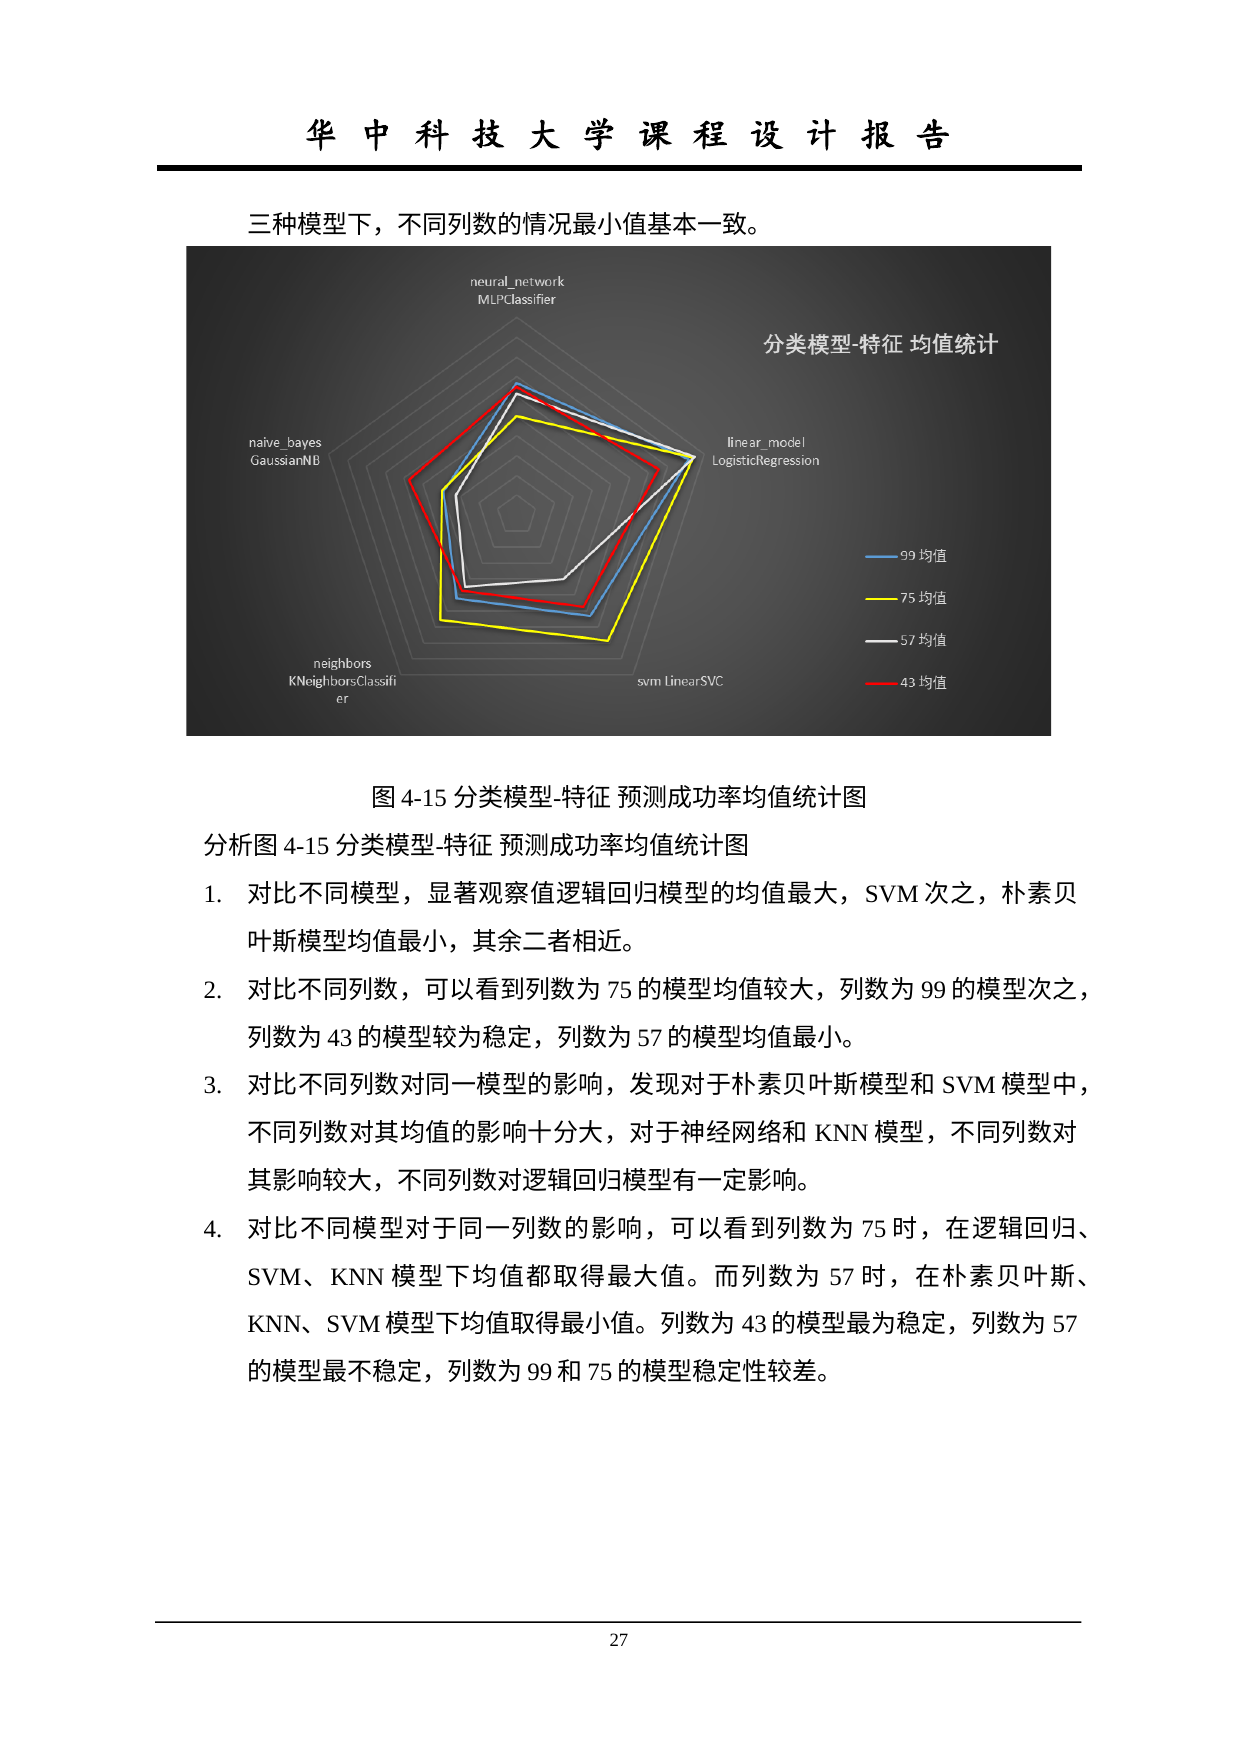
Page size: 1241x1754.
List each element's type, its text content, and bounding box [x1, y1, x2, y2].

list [203, 198, 1078, 246]
text 图4-15 分类模型-特征 预测成功率均值统计图 [159, 772, 1078, 820]
list 对比不同列数，可以看到列数为75的模型均值较大，列数为99的模型次之，列数为43的模型较为稳定，列数为57的模型均值最小。 [203, 963, 1078, 1059]
picture [186, 246, 1052, 736]
list 对比不同模型，显著观察值逻辑回归模型的均值最大，SVM次之，朴素贝叶斯模型均值最小，其余二者相近。 [203, 868, 1078, 963]
list 对比不同模型对于同一列数的影响，可以看到列数为75时，在逻辑回归、SVM、KNN模型下均值都取得最大值。而列数为57时，在朴素贝叶斯、KNN、SVM模型下均值取得最小值。列数为43的模型最为稳定，列数为57的模型最不稳定，列数为99和75的模型稳定性较差。 [203, 1202, 1078, 1394]
text 分析图4-15 分类模型-特征 预测成功率均值统计图 [159, 820, 1078, 868]
list 对比不同列数对同一模型的影响，发现对于朴素贝叶斯模型和SVM模型中，不同列数对其均值的影响十分大，对于神经网络和KNN模型，不同列数对其影响较大，不同列数对逻辑回归模型有一定影响。 [203, 1059, 1078, 1202]
